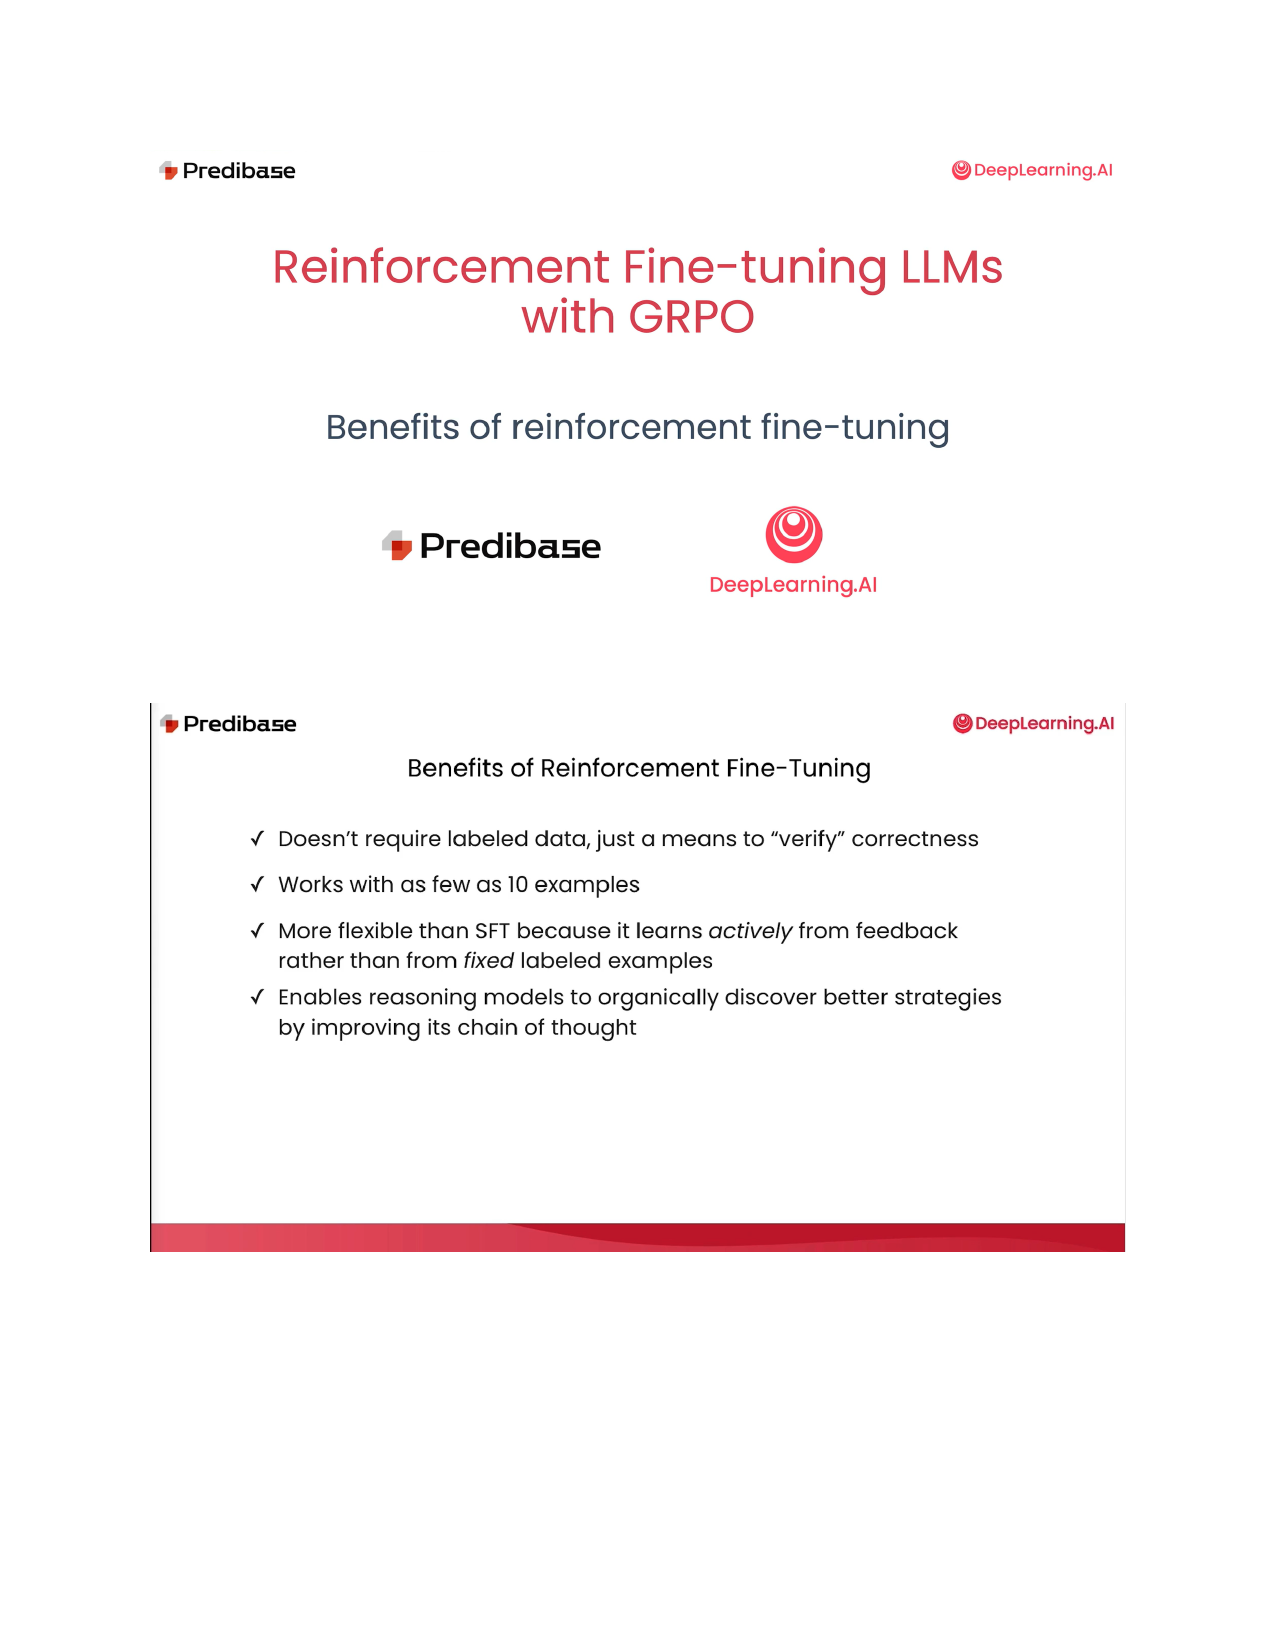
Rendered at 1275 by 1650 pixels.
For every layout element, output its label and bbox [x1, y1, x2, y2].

picture [150, 703, 1125, 1252]
picture [150, 150, 1125, 699]
